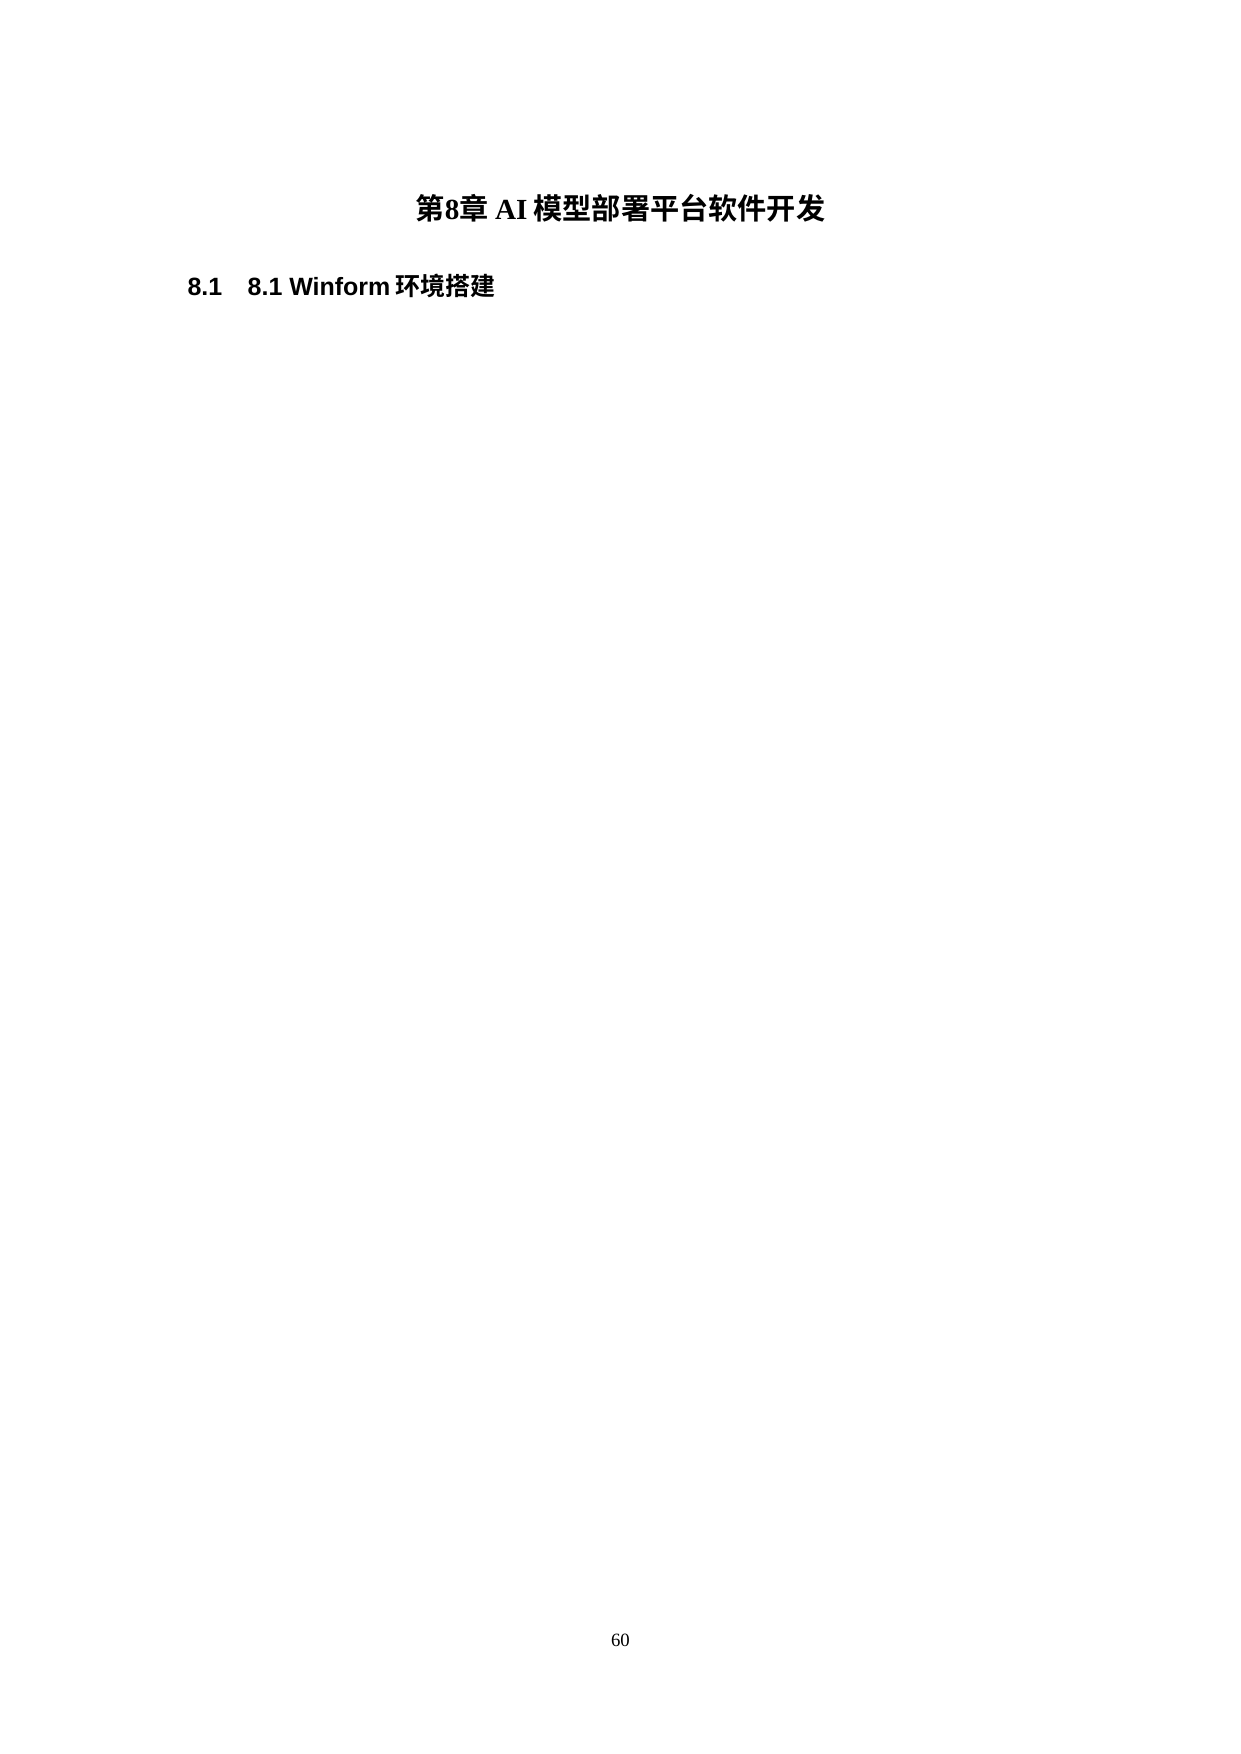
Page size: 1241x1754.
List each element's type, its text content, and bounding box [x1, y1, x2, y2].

subtitle 8.1 Winform环境搭建 [187, 252, 1053, 317]
subtitle AI模型部署平台软件开发 [187, 174, 1053, 239]
